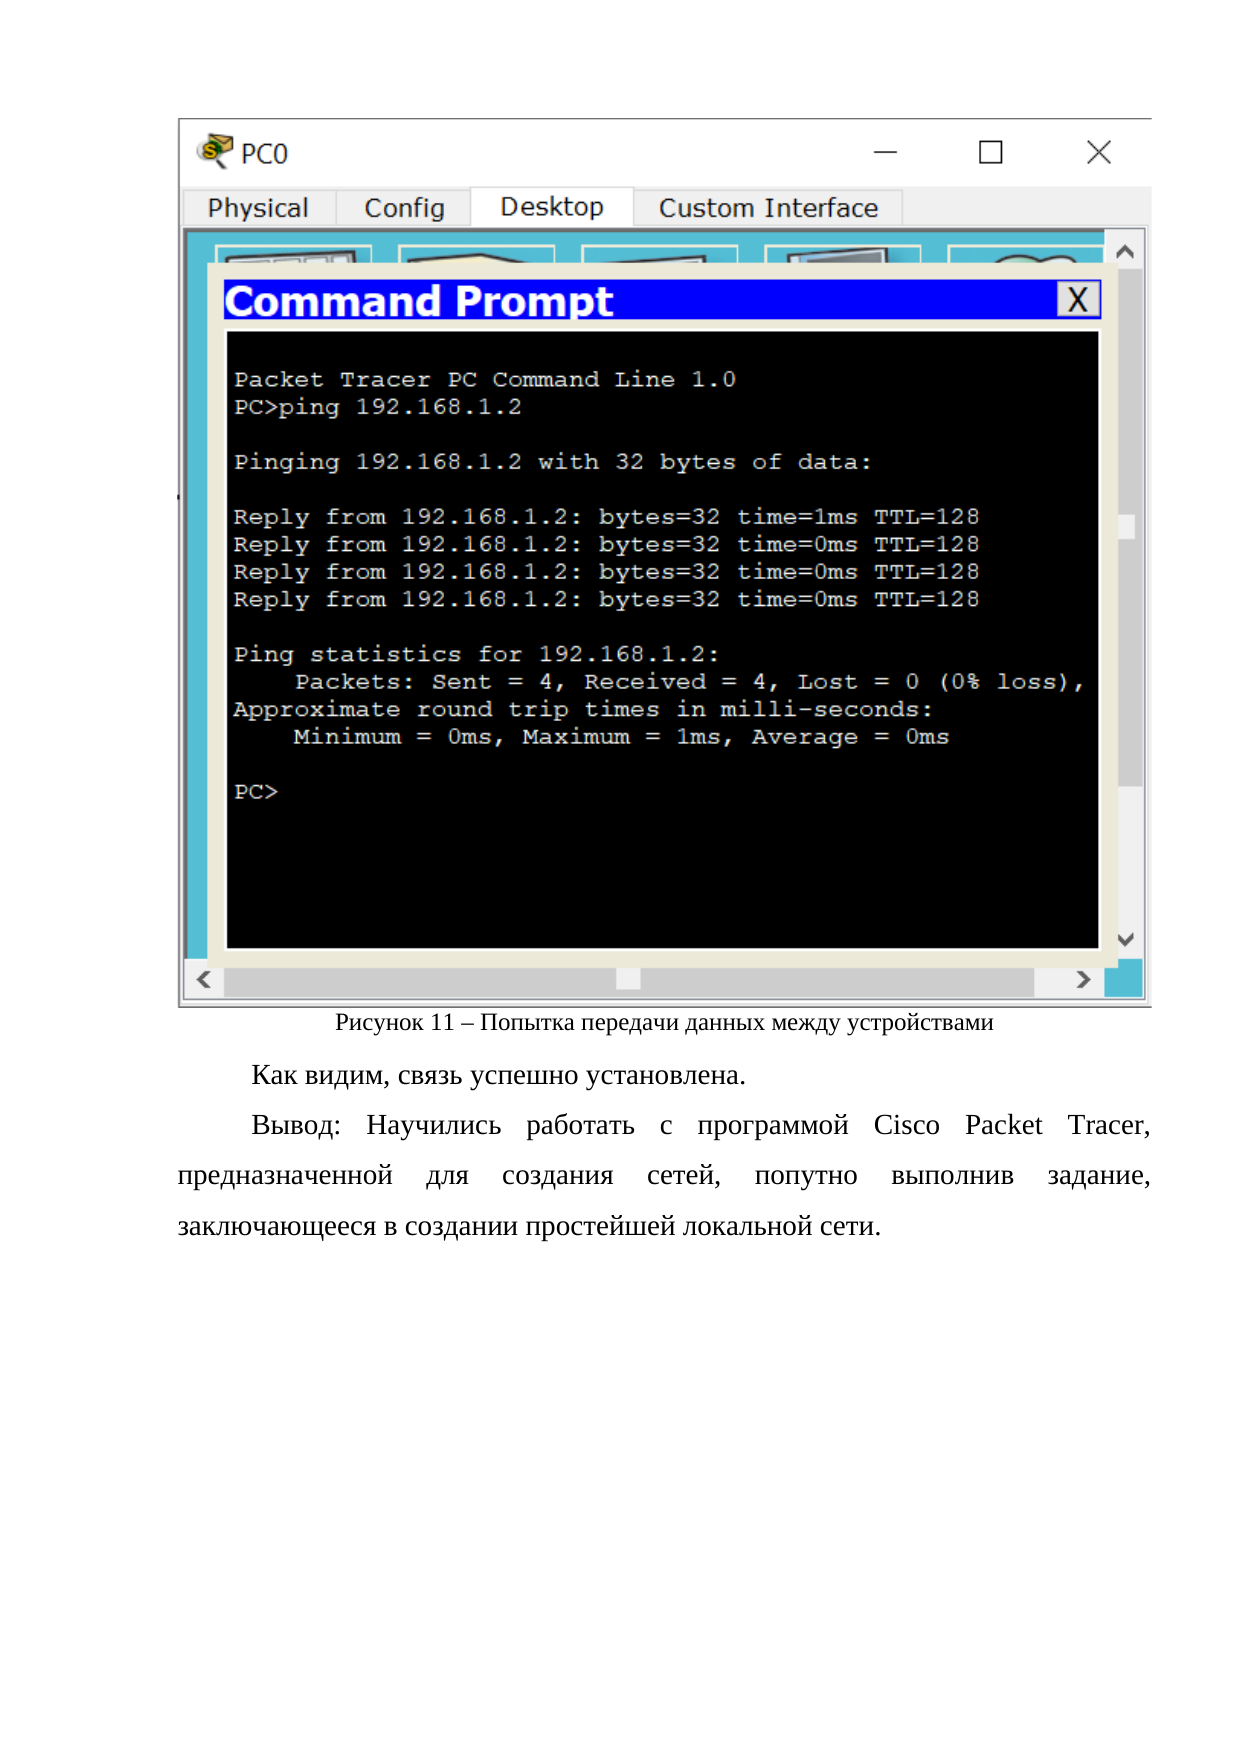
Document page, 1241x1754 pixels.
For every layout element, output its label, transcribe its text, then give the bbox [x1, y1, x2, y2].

text Вывод: Научились работать с программой Cisco Packet Tracer, предназначенной для создания сетей, попутно выполнив задание, заключающееся в создании простейшей локальной сети. [177, 1107, 1152, 1241]
text Как видим, связь успешно установлена. [177, 1057, 1152, 1090]
text Рисунок 11 – Попытка передачи данных между устройствами [177, 1008, 1152, 1036]
picture [177, 118, 1152, 1008]
